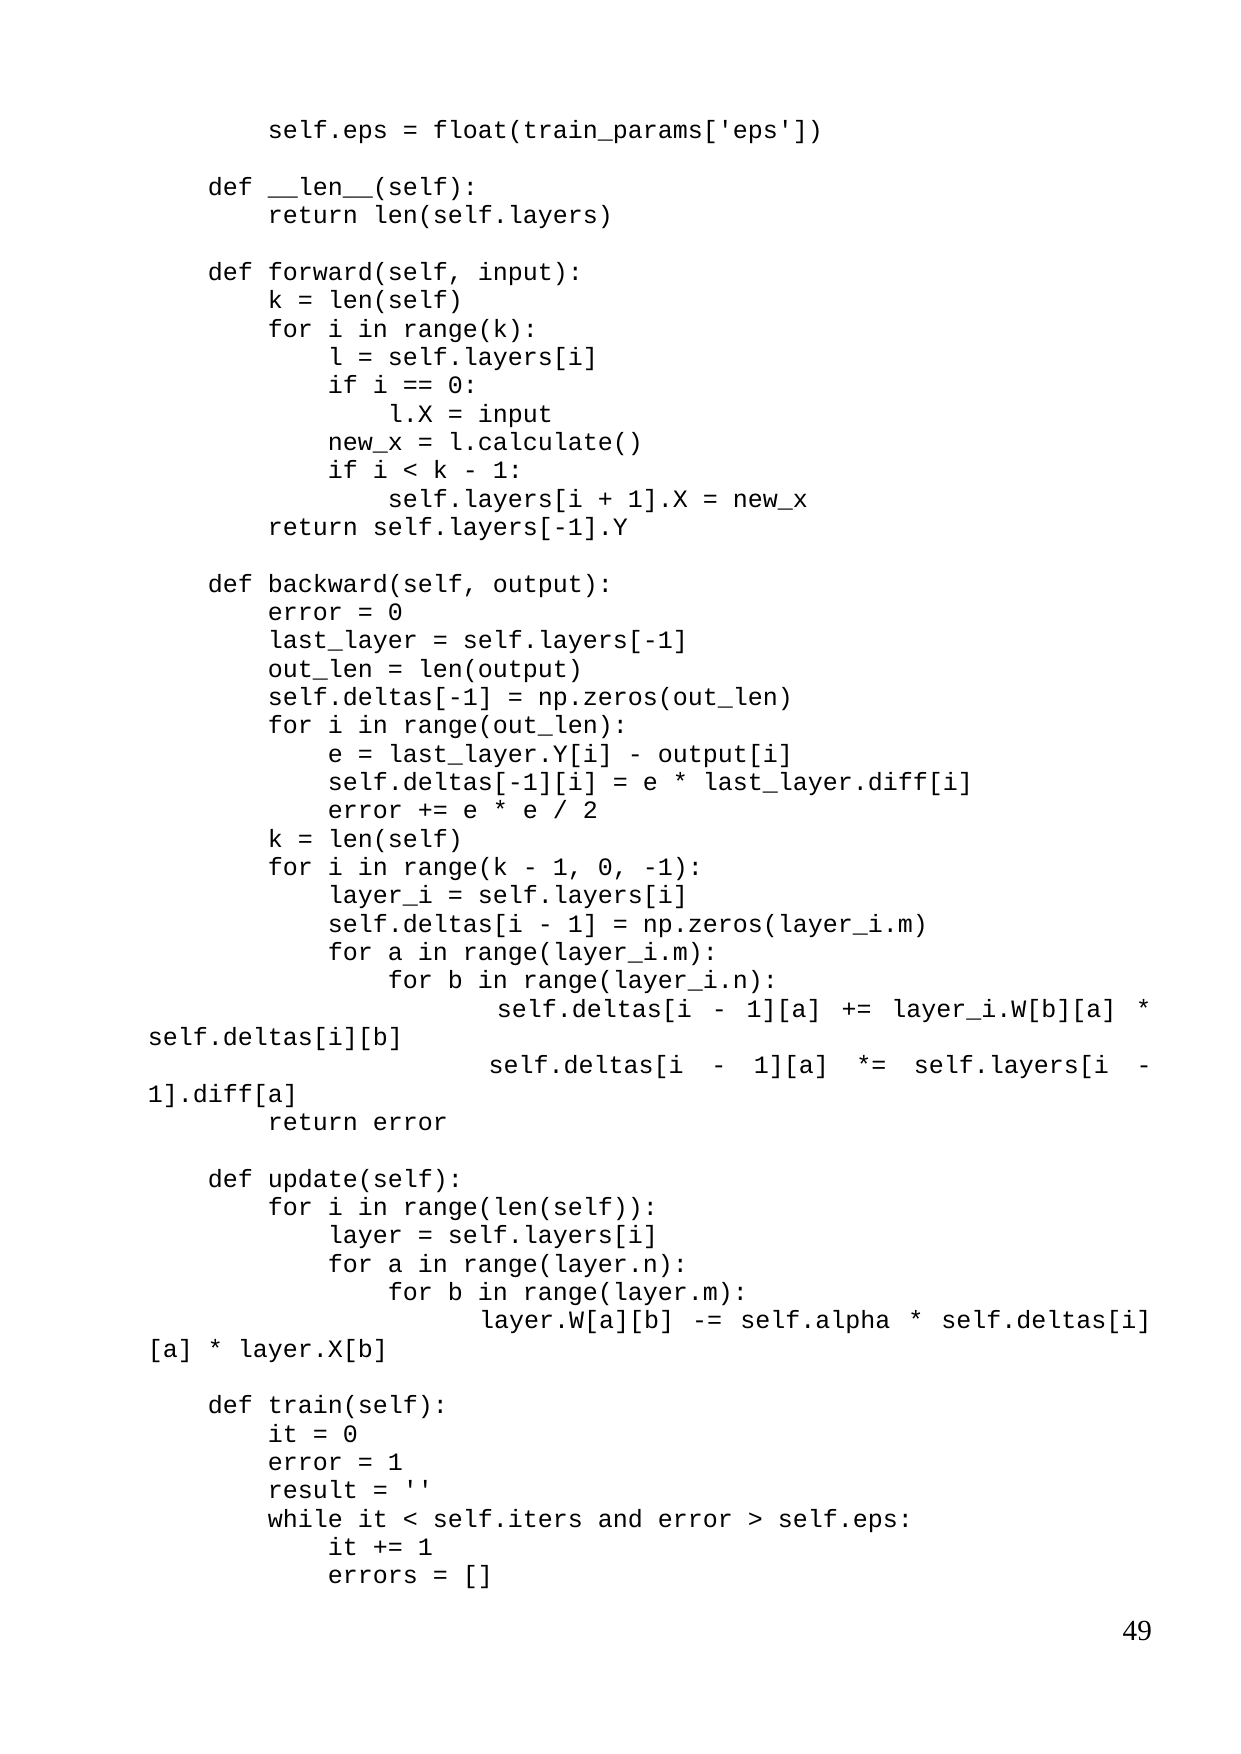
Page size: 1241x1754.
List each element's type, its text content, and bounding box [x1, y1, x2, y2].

text while it < self.iters and error > self.eps: [148, 1506, 1152, 1535]
text result = '' [148, 1478, 1152, 1506]
text return error [148, 1110, 1152, 1138]
text for b in range(layer_i.n): [148, 968, 1152, 996]
text errors = [] [148, 1563, 1152, 1591]
text e = last_layer.Y[i] - output[i] [148, 741, 1152, 770]
text self.deltas[i - 1][a] += layer_i.W[b][a] * self.deltas[i][b] [148, 996, 1152, 1053]
text layer = self.layers[i] [148, 1223, 1152, 1251]
text last_layer = self.layers[-1] [148, 628, 1152, 656]
text def train(self): [148, 1393, 1152, 1421]
text return self.layers[-1].Y [148, 515, 1152, 543]
text layer_i = self.layers[i] [148, 883, 1152, 911]
text for a in range(layer.n): [148, 1251, 1152, 1280]
text return len(self.layers) [148, 203, 1152, 231]
text for a in range(layer_i.m): [148, 940, 1152, 968]
text self.deltas[i - 1] = np.zeros(layer_i.m) [148, 911, 1152, 940]
text self.deltas[-1] = np.zeros(out_len) [148, 685, 1152, 713]
text k = len(self) [148, 288, 1152, 316]
text error = 0 [148, 600, 1152, 628]
text self.eps = float(train_params['eps']) [148, 118, 1152, 146]
text it = 0 [148, 1421, 1152, 1450]
text for i in range(len(self)): [148, 1195, 1152, 1223]
text l = self.layers[i] [148, 345, 1152, 373]
text if i < k - 1: [148, 458, 1152, 486]
text self.layers[i + 1].X = new_x [148, 486, 1152, 515]
text error += e * e / 2 [148, 798, 1152, 826]
text self.deltas[i - 1][a] *= self.layers[i - 1].diff[a] [148, 1053, 1152, 1110]
text k = len(self) [148, 826, 1152, 855]
text self.deltas[-1][i] = e * last_layer.diff[i] [148, 770, 1152, 798]
text for b in range(layer.m): [148, 1280, 1152, 1308]
text for i in range(out_len): [148, 713, 1152, 741]
text for i in range(k - 1, 0, -1): [148, 855, 1152, 883]
text for i in range(k): [148, 316, 1152, 345]
text def forward(self, input): [148, 260, 1152, 288]
text def backward(self, output): [148, 571, 1152, 600]
text out_len = len(output) [148, 656, 1152, 685]
text def __len__(self): [148, 175, 1152, 203]
text error = 1 [148, 1450, 1152, 1478]
text it += 1 [148, 1535, 1152, 1563]
text layer.W[a][b] -= self.alpha * self.deltas[i][a] * layer.X[b] [148, 1308, 1152, 1365]
text if i == 0: [148, 373, 1152, 401]
text new_x = l.calculate() [148, 430, 1152, 458]
text l.X = input [148, 401, 1152, 430]
text def update(self): [148, 1166, 1152, 1195]
